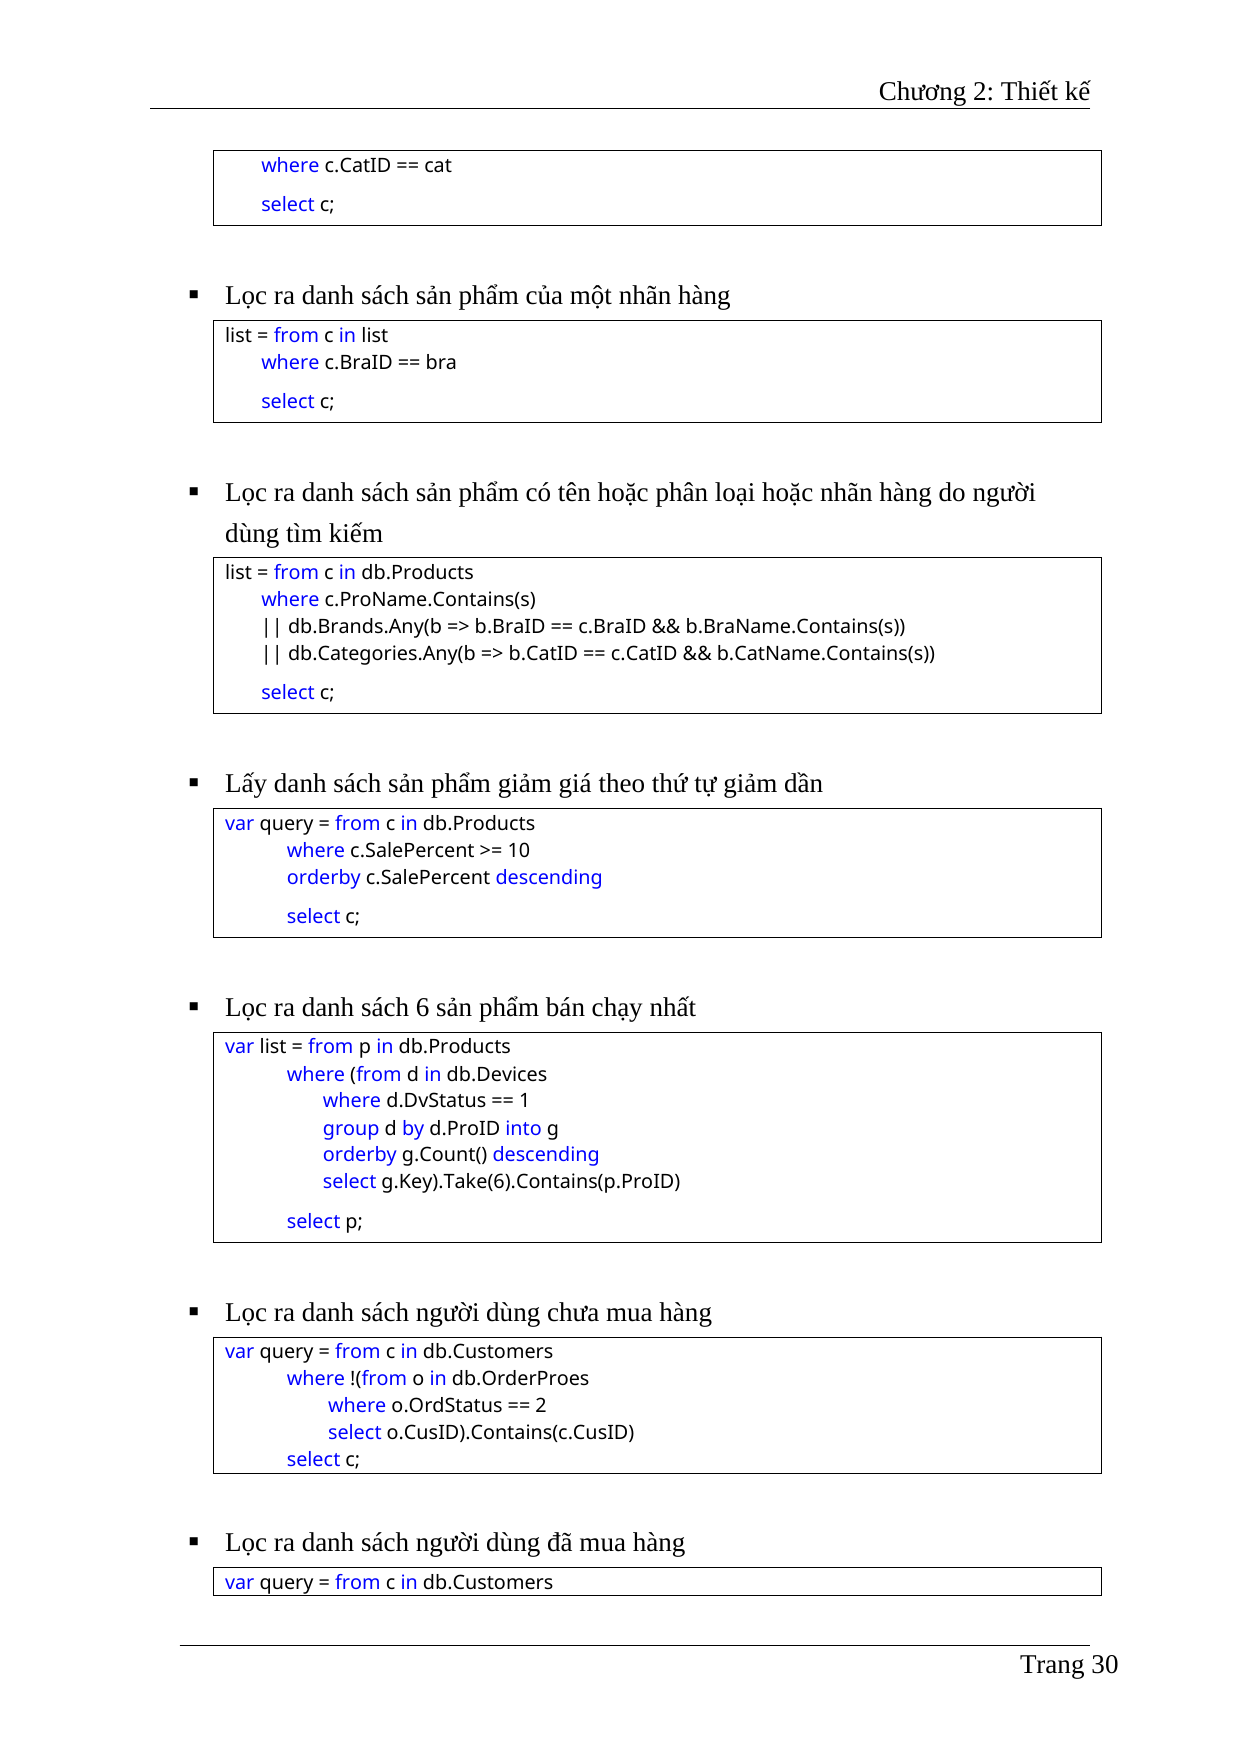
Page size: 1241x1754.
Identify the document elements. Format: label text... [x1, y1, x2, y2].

list Lọc ra danh sách người dùng đã mua hàng [187, 1526, 1090, 1558]
table_header var list = from p in db.Products where (from d in db.Devices where d.DvStatus == 1 group d by d.ProID into g orderby g.Count() descending select g.Key).Take(6).Contains(p.ProID) select p; [214, 1033, 1101, 1242]
list Lọc ra danh sách 6 sản phẩm bán chạy nhất [187, 991, 1090, 1022]
table_header var query = from c in db.Customers where !(from o in db.OrderProes where o.OrdStatus == 2 select o.CusID).Contains(c.CusID) select c; [214, 1338, 1101, 1472]
list Lọc ra danh sách người dùng chưa mua hàng [187, 1296, 1090, 1327]
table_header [214, 1568, 1101, 1595]
list Lọc ra danh sách sản phẩm của một nhãn hàng [187, 279, 1090, 311]
table_header list = from c in list where c.BraID == bra select c; [214, 321, 1101, 422]
list Lấy danh sách sản phẩm giảm giá theo thứ tự giảm dần [187, 767, 1090, 798]
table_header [214, 151, 1101, 225]
list Lọc ra danh sách sản phẩm có tên hoặc phân loại hoặc nhãn hàng do người dùng tìm kiếm [187, 476, 1090, 548]
table_header var query = from c in db.Products where c.SalePercent >= 10 orderby c.SalePercent descending select c; [214, 809, 1101, 937]
table_header list = from c in db.Products where c.ProName.Contains(s) || db.Brands.Any(b => b.BraID == c.BraID && b.BraName.Contains(s)) || db.Categories.Any(b => b.CatID == c.CatID && b.CatName.Contains(s)) select c; [214, 558, 1101, 713]
